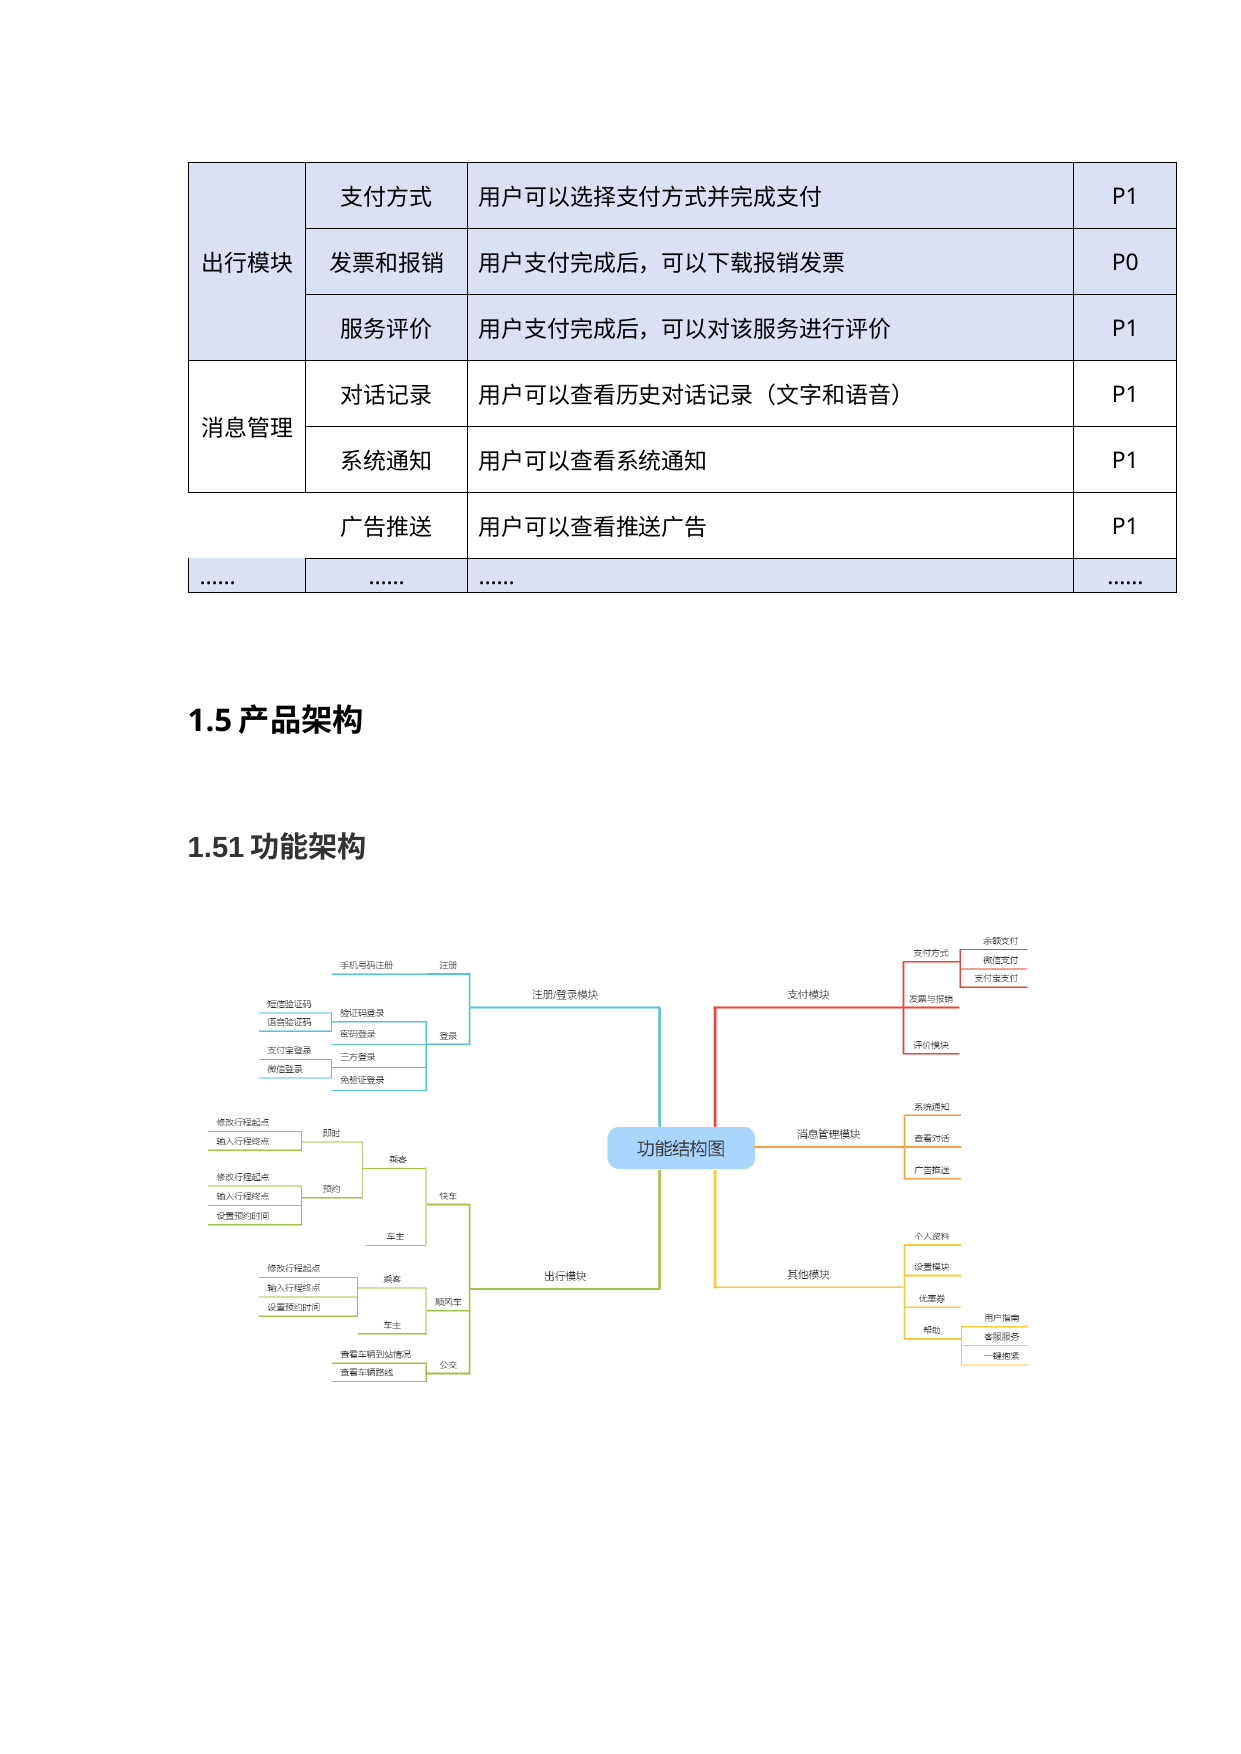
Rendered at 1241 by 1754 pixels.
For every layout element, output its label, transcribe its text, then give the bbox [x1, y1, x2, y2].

table_cell 用户支付完成后，可以下载报销发票 [468, 229, 1073, 294]
table_cell 对话记录 [306, 361, 467, 426]
subtitle 1.5产品架构 [187, 685, 1053, 750]
table_cell …… [1074, 559, 1176, 592]
table_cell …… [189, 558, 305, 592]
table_cell 用户可以查看系统通知 [468, 427, 1073, 492]
table_cell P1 [1074, 361, 1176, 426]
subtitle 1.51功能架构 [187, 812, 1053, 877]
table_cell P0 [1074, 229, 1176, 294]
table_cell P1 [1074, 295, 1176, 360]
table_cell 用户可以查看历史对话记录（文字和语音） [468, 361, 1073, 426]
table_cell 服务评价 [306, 295, 467, 360]
table_cell 发票和报销 [306, 229, 467, 294]
table_cell 广告推送 [306, 493, 467, 558]
table_cell …… [468, 559, 1073, 592]
table_cell P1 [1074, 493, 1176, 558]
table_cell 出行模块 [189, 163, 305, 360]
table_cell 消息管理 [189, 361, 305, 492]
picture [187, 931, 1053, 1394]
table_cell 系统通知 [306, 427, 467, 492]
table_cell 用户可以选择支付方式并完成支付 [468, 163, 1073, 228]
table_cell 用户支付完成后，可以对该服务进行评价 [468, 295, 1073, 360]
table_cell P1 [1074, 163, 1176, 228]
table_cell 支付方式 [306, 163, 467, 228]
table_cell 用户可以查看推送广告 [468, 493, 1073, 558]
table_cell P1 [1074, 427, 1176, 492]
table_cell …… [306, 559, 467, 592]
